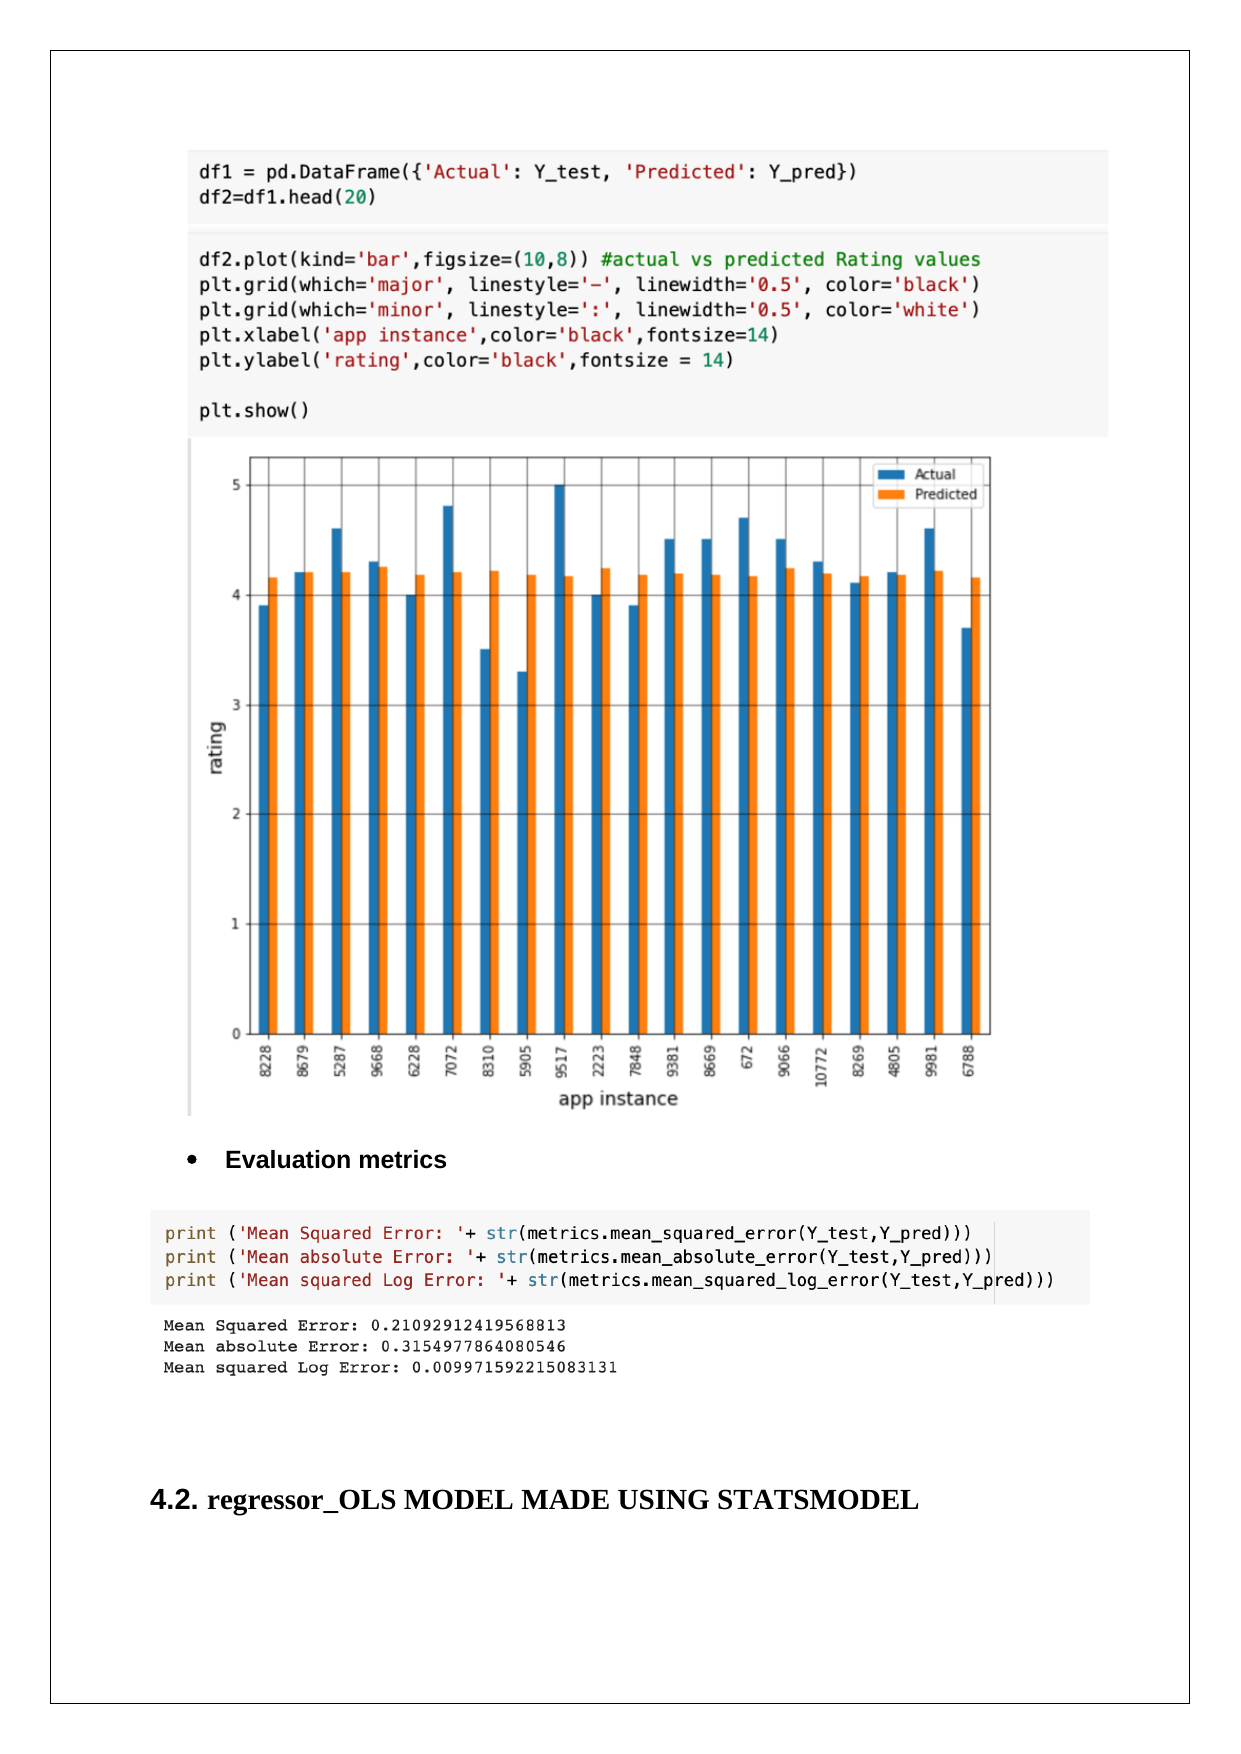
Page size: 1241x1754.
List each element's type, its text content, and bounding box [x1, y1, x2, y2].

picture [150, 1202, 1090, 1382]
picture [187, 150, 1109, 1116]
list Evaluation metrics [187, 1145, 1090, 1173]
text 4.2. regressor_OLS MODEL MADE USING STATSMODEL [150, 1482, 1090, 1516]
